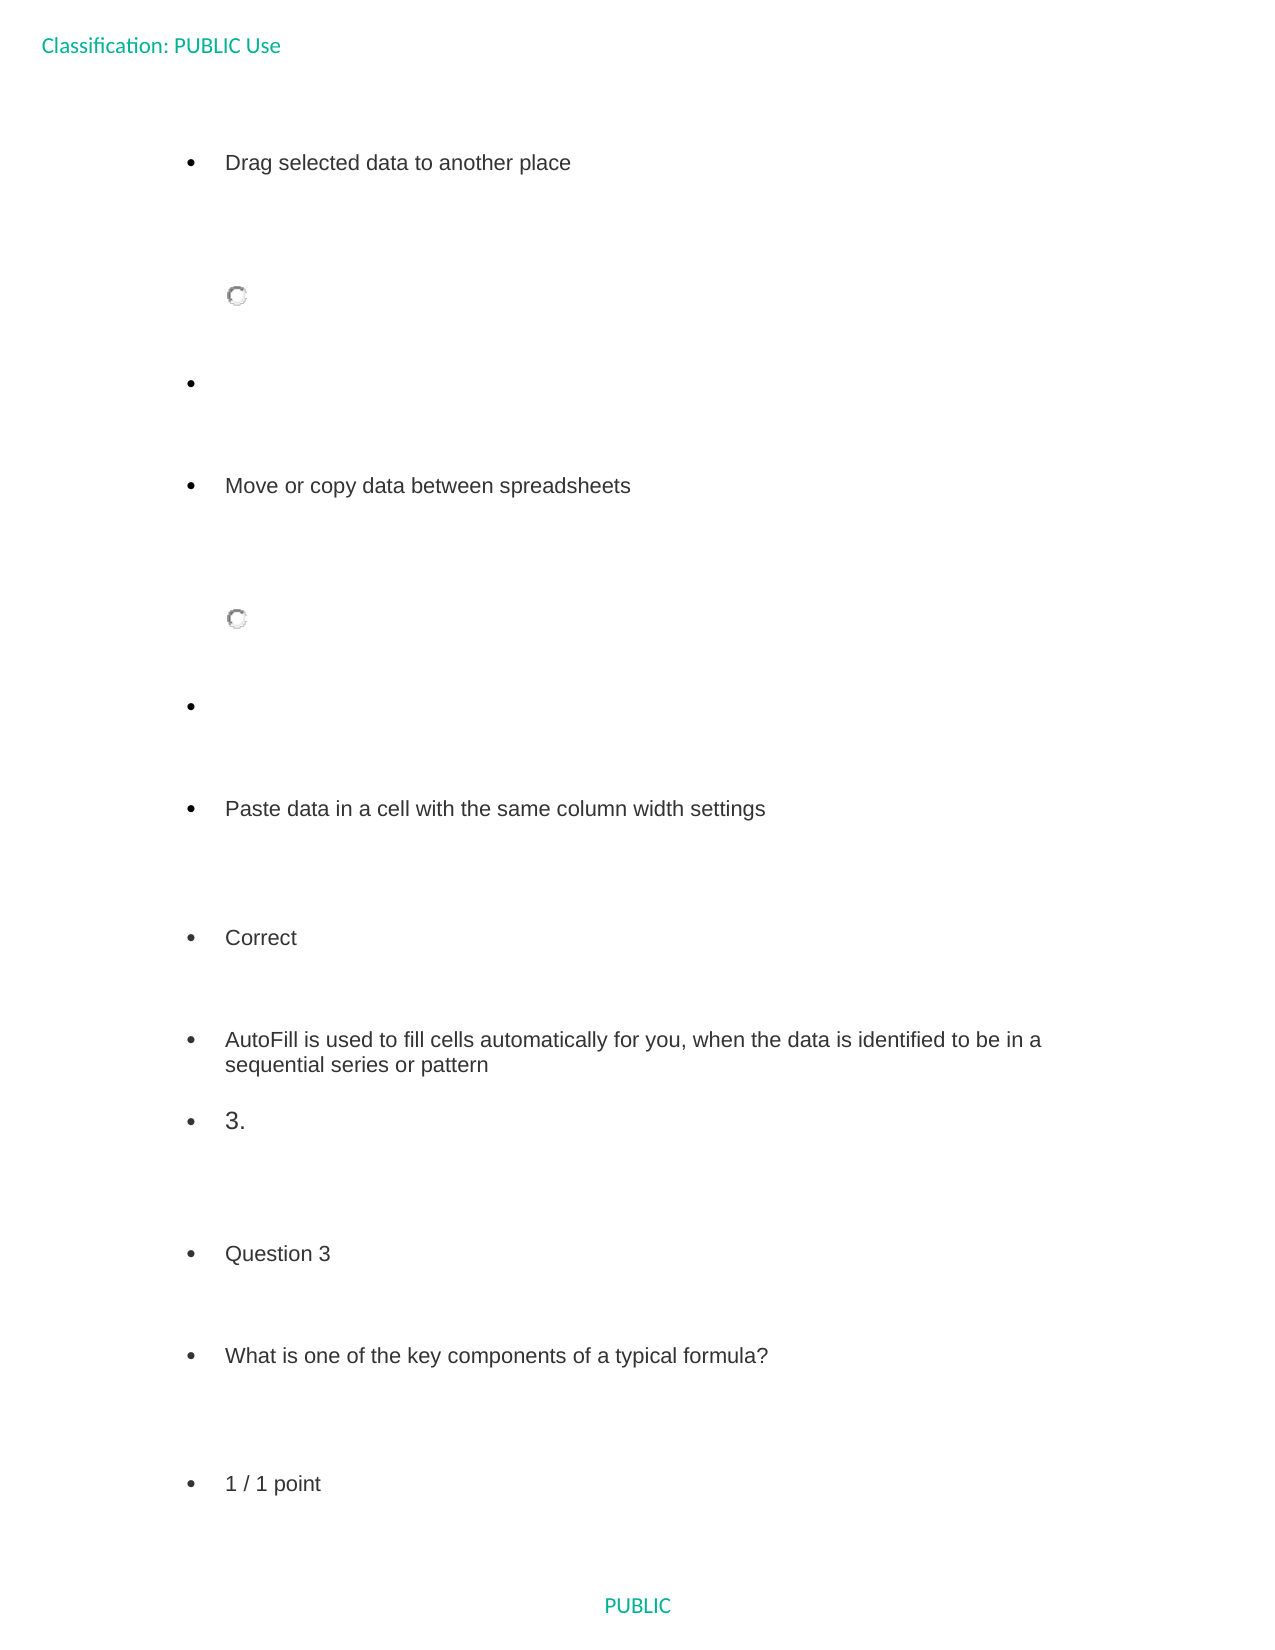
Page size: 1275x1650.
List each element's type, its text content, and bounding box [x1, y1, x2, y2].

list What is one of the key components of a typical formula? [187, 1343, 1125, 1368]
list Move or copy data between spreadsheets [187, 473, 1125, 498]
list Drag selected data to another place [187, 150, 1125, 175]
list Question 3 [187, 1241, 1125, 1266]
subtitle 3. [187, 1106, 1125, 1135]
list Correct [187, 924, 1125, 950]
list 1 / 1 point [187, 1471, 1125, 1496]
list Paste data in a cell with the same column width settings [187, 796, 1125, 821]
list AutoFill is used to fill cells automatically for you, when the data is identified to be in a sequential series or pattern [187, 1027, 1125, 1077]
